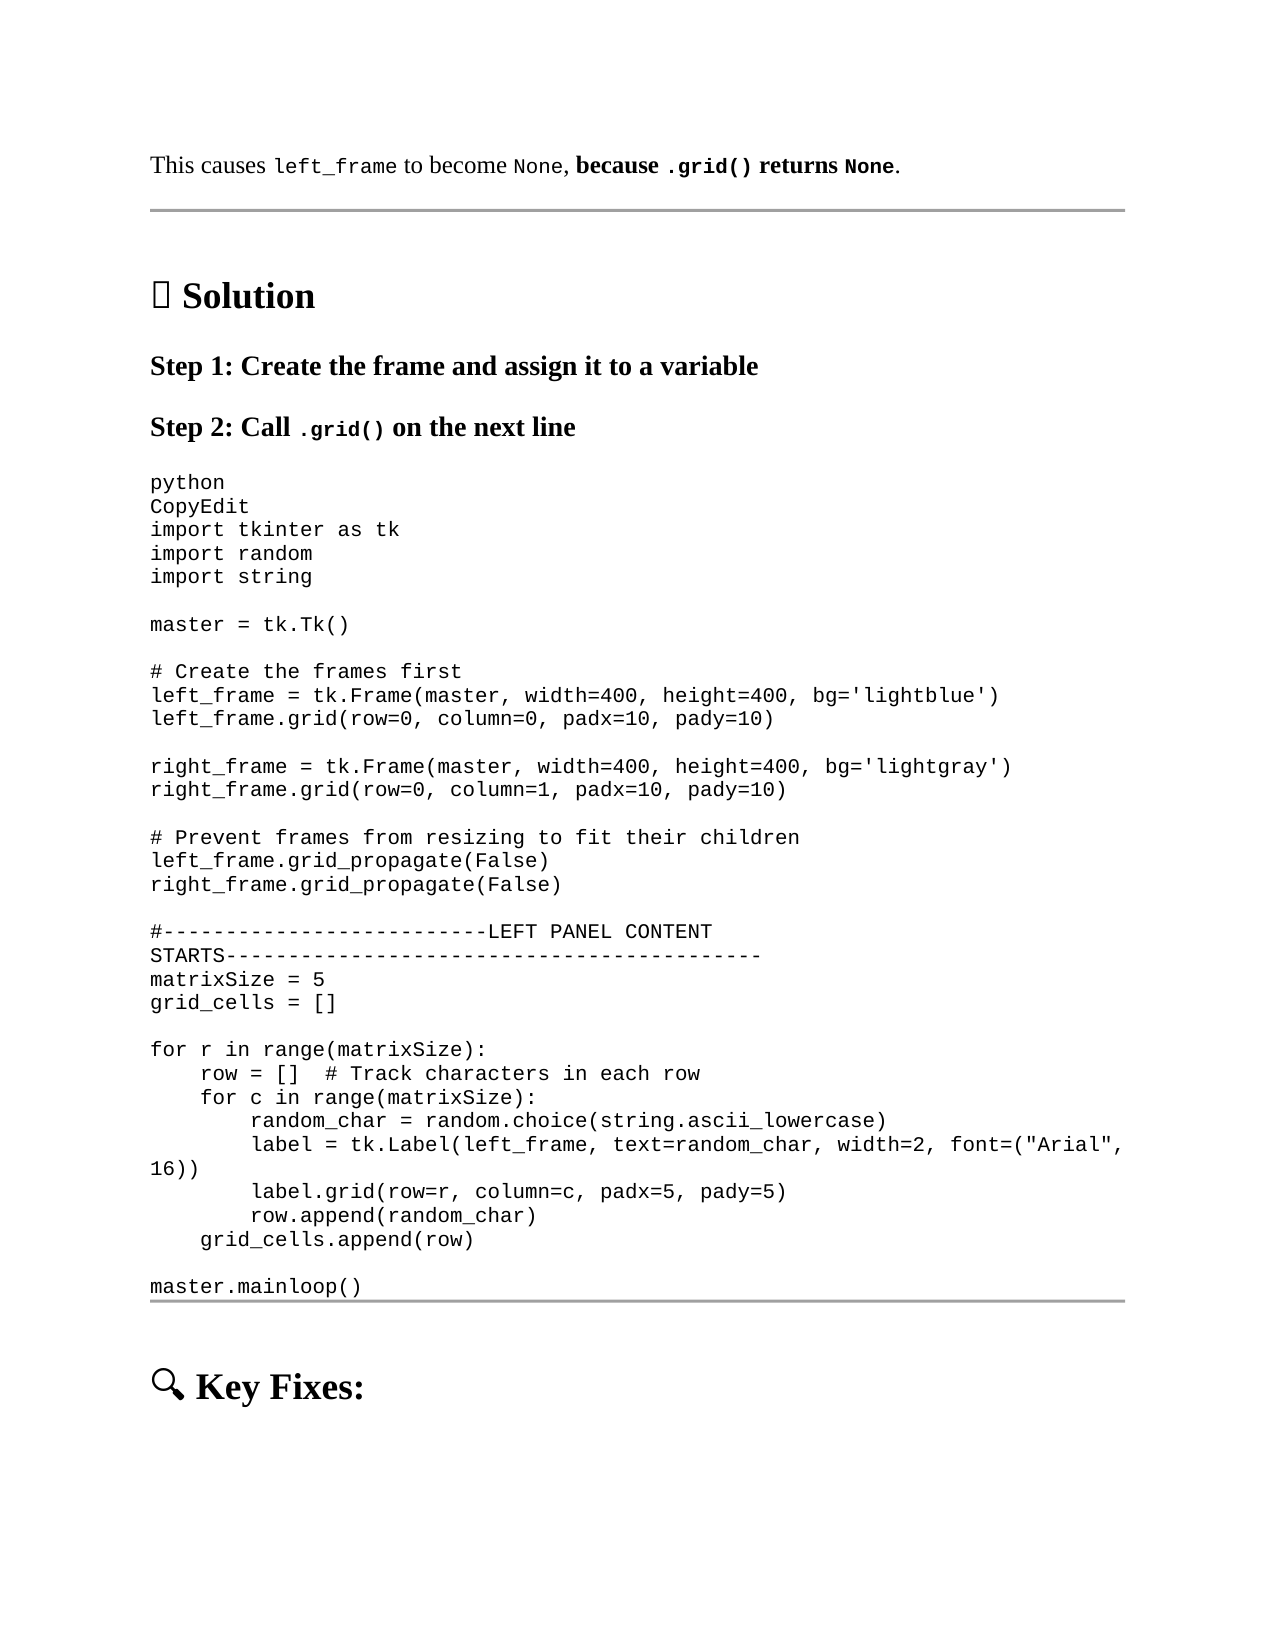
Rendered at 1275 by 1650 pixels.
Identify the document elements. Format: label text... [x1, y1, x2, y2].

text ✅ Solution [150, 268, 1125, 319]
text right_frame.grid_propagate(False) [150, 874, 1125, 898]
text label = tk.Label(left_frame, text=random_char, width=2, font=("Arial", 16)) [150, 1134, 1125, 1181]
text left_frame = tk.Frame(master, width=400, height=400, bg='lightblue') [150, 685, 1125, 708]
text right_frame.grid(row=0, column=1, padx=10, pady=10) [150, 779, 1125, 803]
text random_char = random.choice(string.ascii_lowercase) [150, 1110, 1125, 1134]
text import string [150, 567, 1125, 590]
text # Create the frames first [150, 661, 1125, 685]
text python [150, 472, 1125, 496]
text label.grid(row=r, column=c, padx=5, pady=5) [150, 1181, 1125, 1205]
text left_frame.grid(row=0, column=0, padx=10, pady=10) [150, 708, 1125, 732]
text Step 1: Create the frame and assign it to a variable [150, 349, 1125, 381]
text left_frame.grid_propagate(False) [150, 850, 1125, 874]
text row.append(random_char) [150, 1205, 1125, 1229]
text grid_cells.append(row) [150, 1229, 1125, 1252]
text master.mainloop() [150, 1276, 1125, 1299]
text grid_cells = [] [150, 992, 1125, 1016]
text This causes left_frame to become None, because .grid() returns None. [150, 150, 1125, 179]
text row = [] # Track characters in each row [150, 1063, 1125, 1087]
text import tkinter as tk [150, 519, 1125, 543]
text 🔍 Key Fixes: [150, 1359, 1125, 1410]
text master = tk.Tk() [150, 614, 1125, 637]
text # Prevent frames from resizing to fit their children [150, 827, 1125, 850]
text #--------------------------LEFT PANEL CONTENT STARTS------------------------------------------- [150, 921, 1125, 968]
text matrixSize = 5 [150, 968, 1125, 992]
text right_frame = tk.Frame(master, width=400, height=400, bg='lightgray') [150, 756, 1125, 779]
text Step 2: Call .grid() on the next line [150, 410, 1125, 443]
text import random [150, 543, 1125, 567]
text for c in range(matrixSize): [150, 1087, 1125, 1110]
text for r in range(matrixSize): [150, 1039, 1125, 1063]
text CopyEdit [150, 496, 1125, 519]
